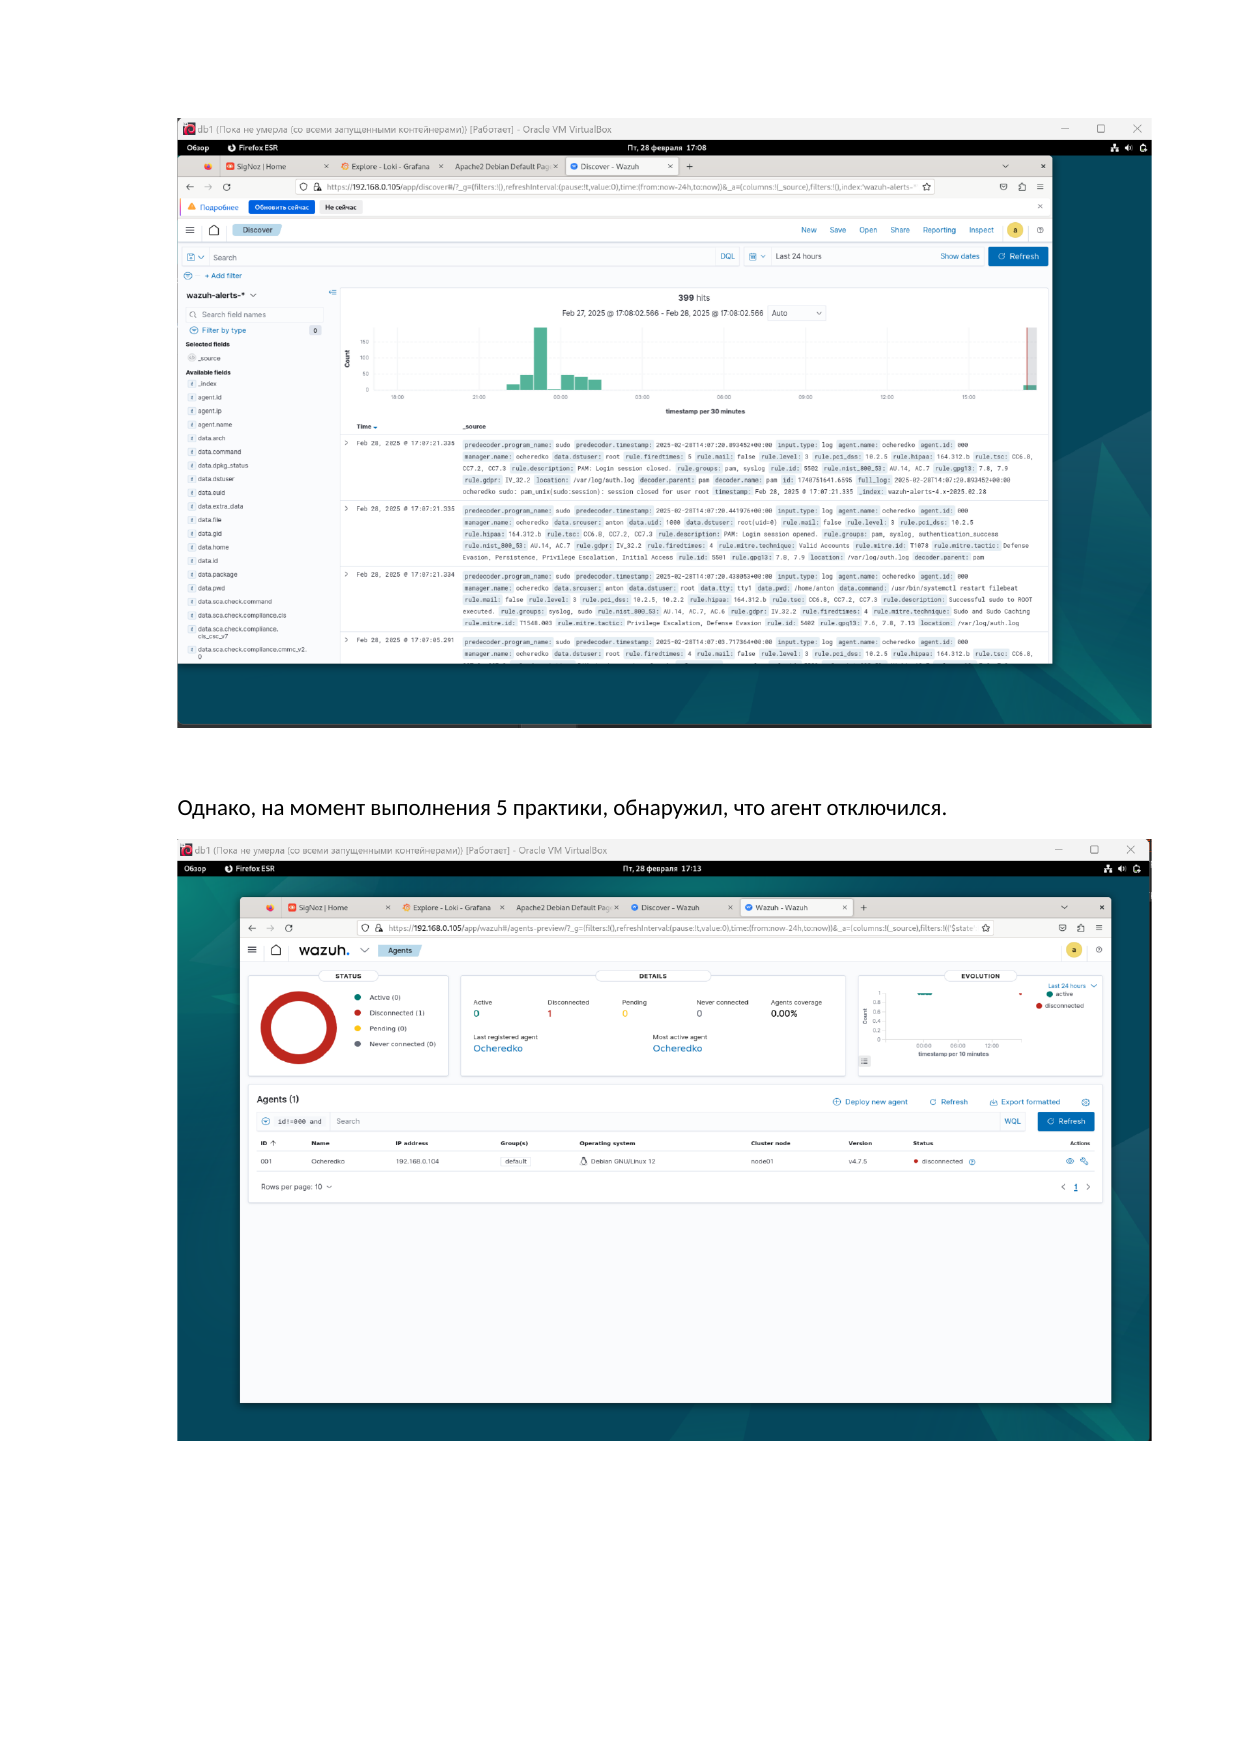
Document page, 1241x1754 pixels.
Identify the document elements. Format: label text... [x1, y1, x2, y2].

text Однако, на момент выполнения 5 практики, обнаружил, что агент отключился. [177, 793, 1152, 821]
picture [177, 839, 1152, 1441]
picture [177, 118, 1152, 728]
picture [687, 1436, 742, 1441]
